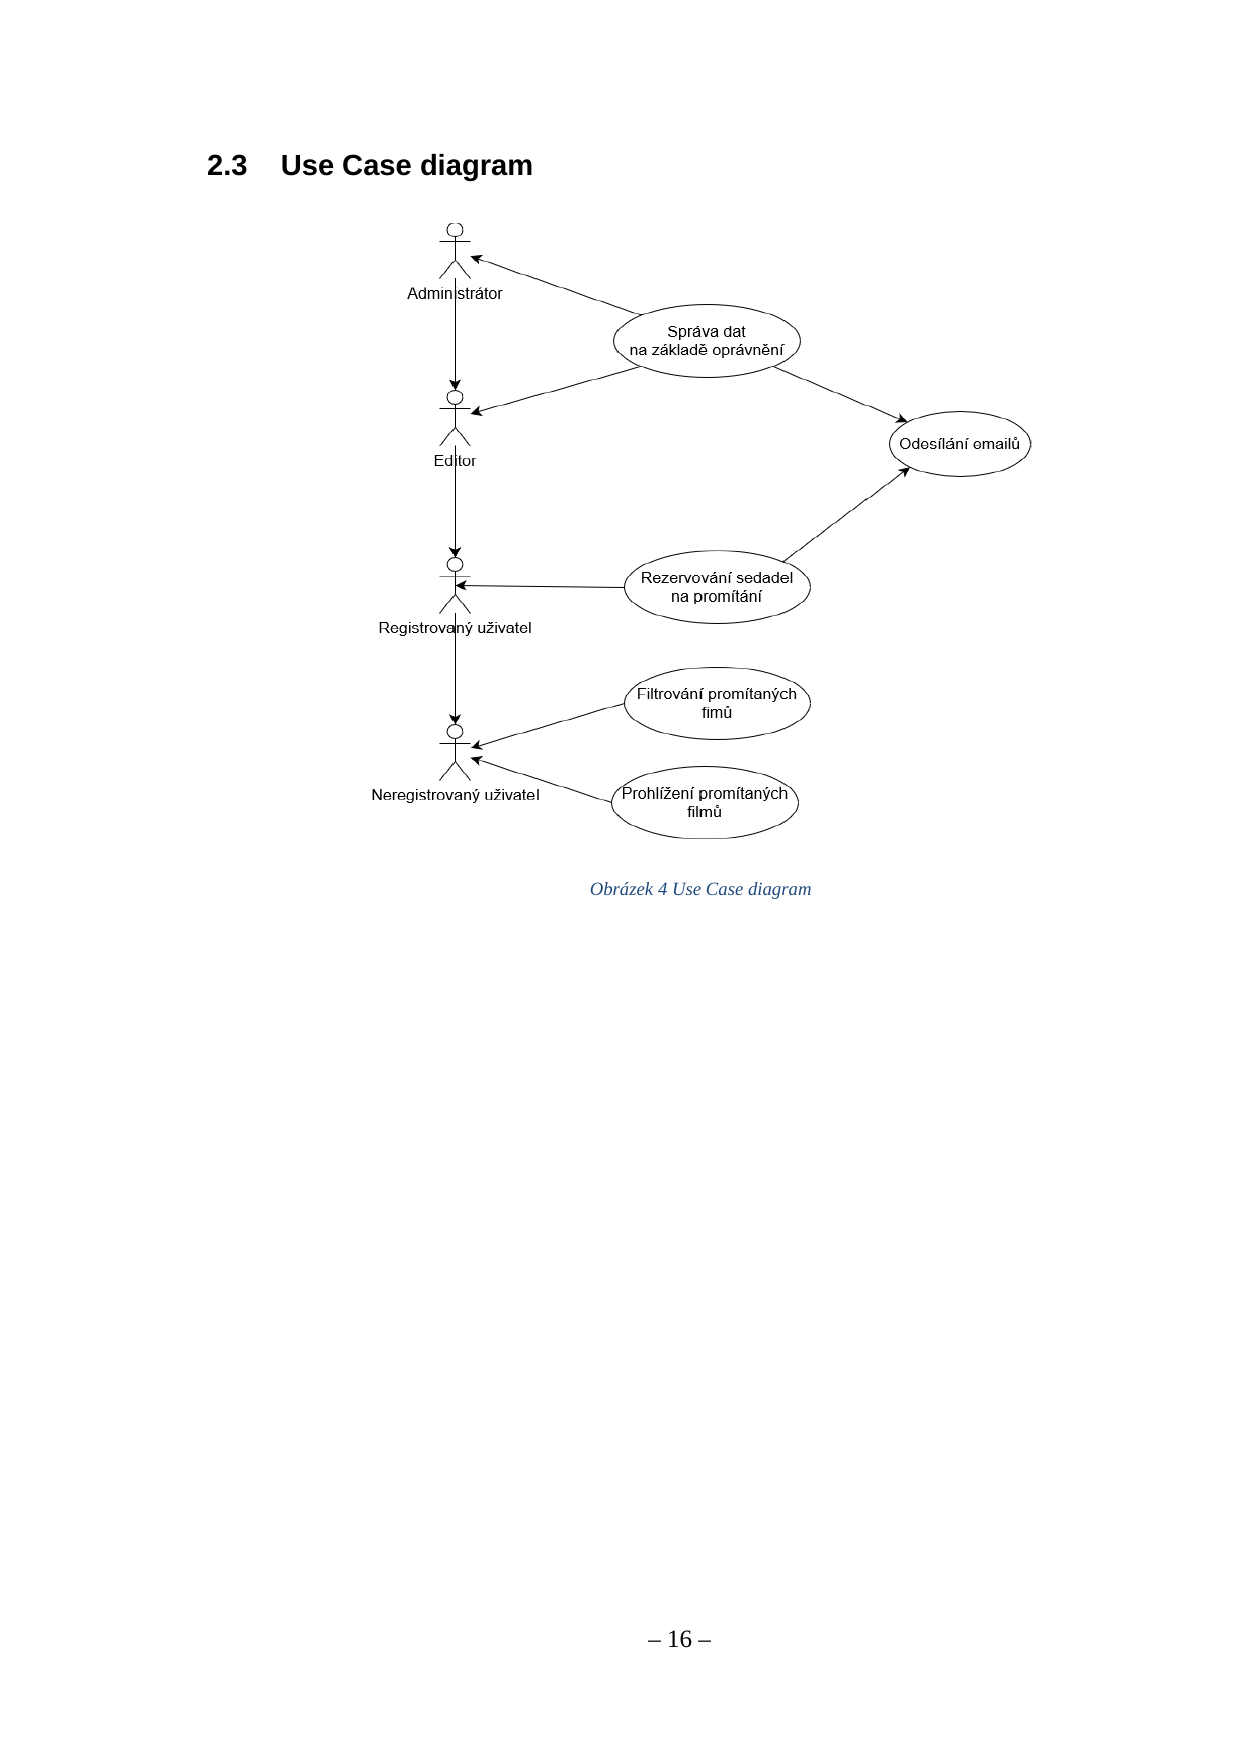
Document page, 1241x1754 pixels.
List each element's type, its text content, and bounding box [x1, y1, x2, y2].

picture [371, 223, 1032, 839]
subtitle Use Case diagram [207, 148, 1122, 181]
text Obrázek 4 Use Case diagram [207, 878, 1122, 900]
